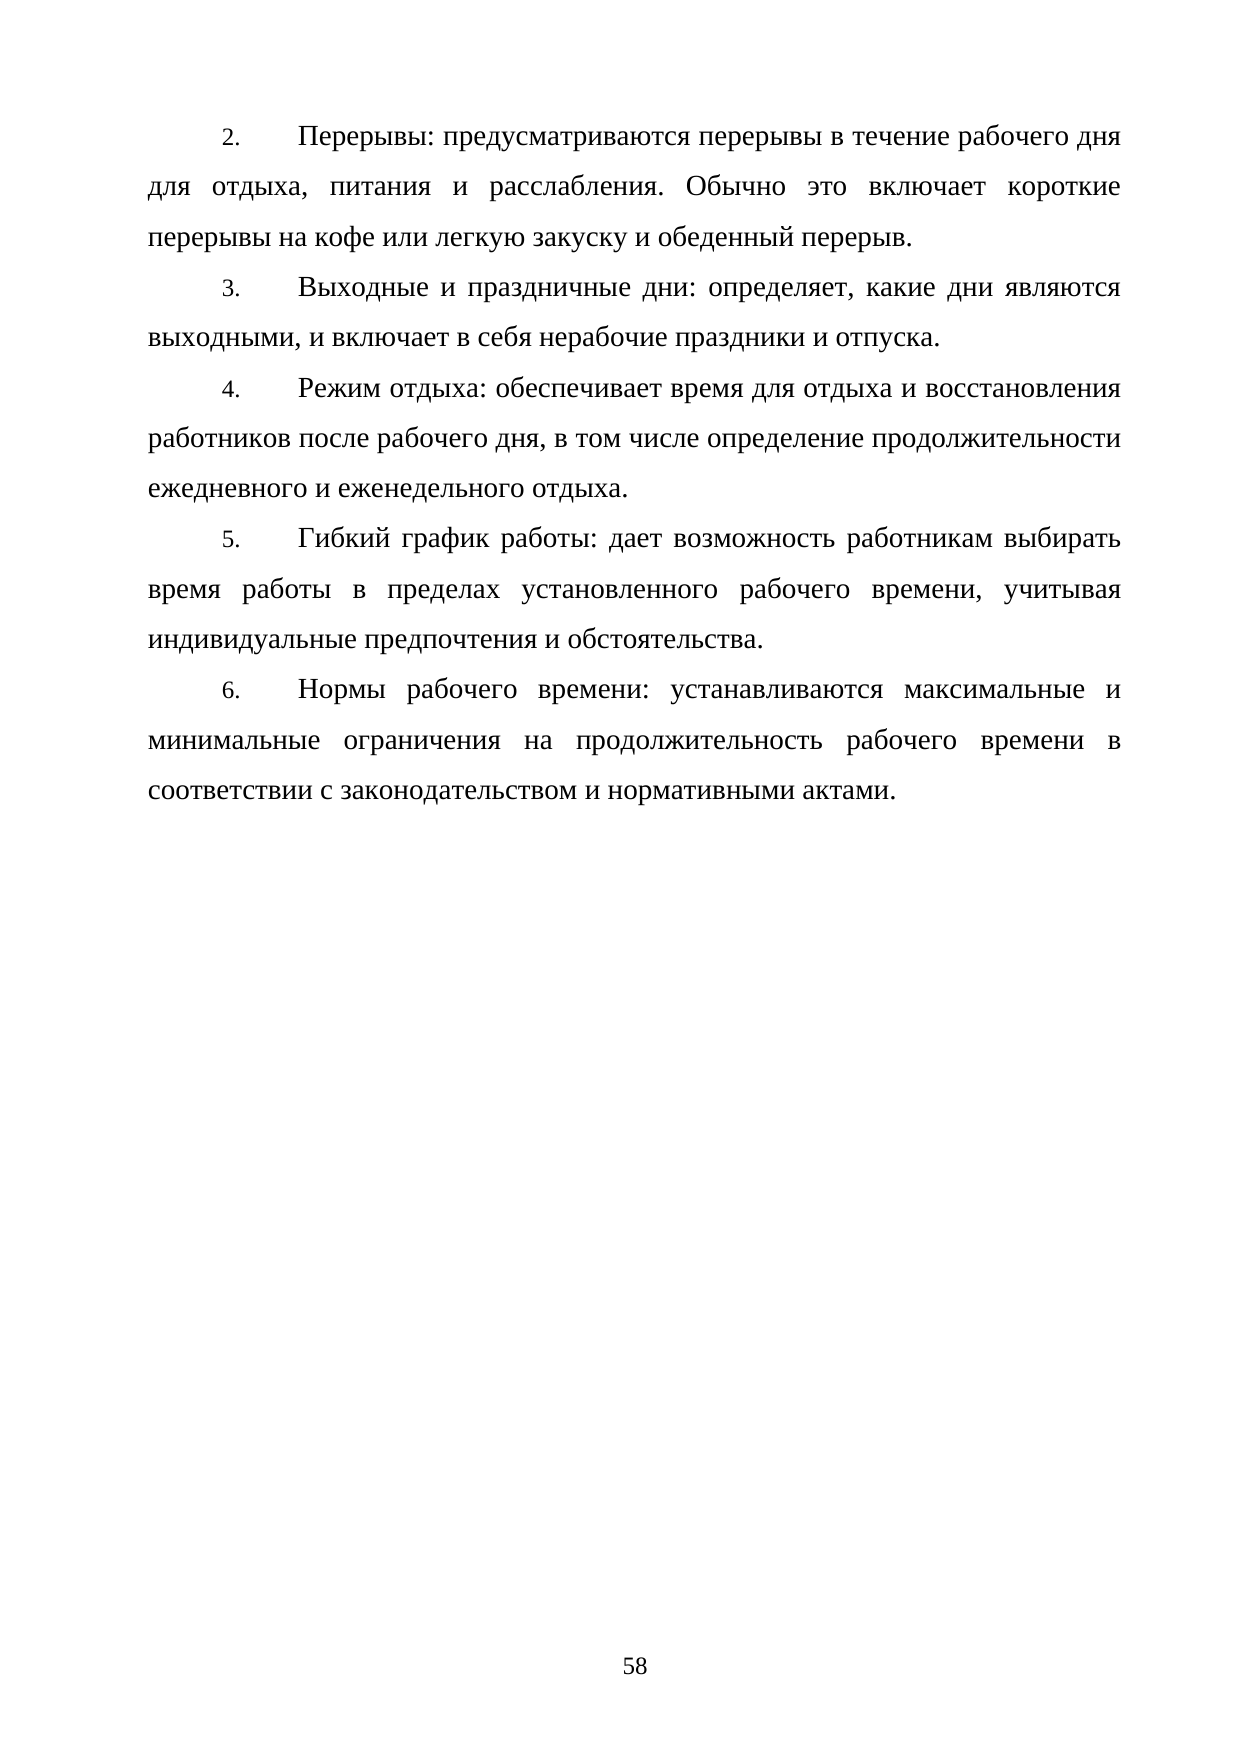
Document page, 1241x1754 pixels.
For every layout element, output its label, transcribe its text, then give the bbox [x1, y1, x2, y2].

list Гибкий график работы: дает возможность работникам выбирать время работы в пределах установленного рабочего времени, учитывая индивидуальные предпочтения и обстоятельства. [148, 521, 1122, 655]
list Выходные и праздничные дни: определяет, какие дни являются выходными, и включает в себя нерабочие праздники и отпуска. [148, 269, 1122, 353]
list Нормы рабочего времени: устанавливаются максимальные и минимальные ограничения на продолжительность рабочего времени в соответствии с законодательством и нормативными актами. [148, 672, 1122, 806]
list Перерывы: предусматриваются перерывы в течение рабочего дня для отдыха, питания и расслабления. Обычно это включает короткие перерывы на кофе или легкую закуску и обеденный перерыв. [148, 118, 1122, 252]
list Режим отдыха: обеспечивает время для отдыха и восстановления работников после рабочего дня, в том числе определение продолжительности ежедневного и еженедельного отдыха. [148, 370, 1122, 504]
